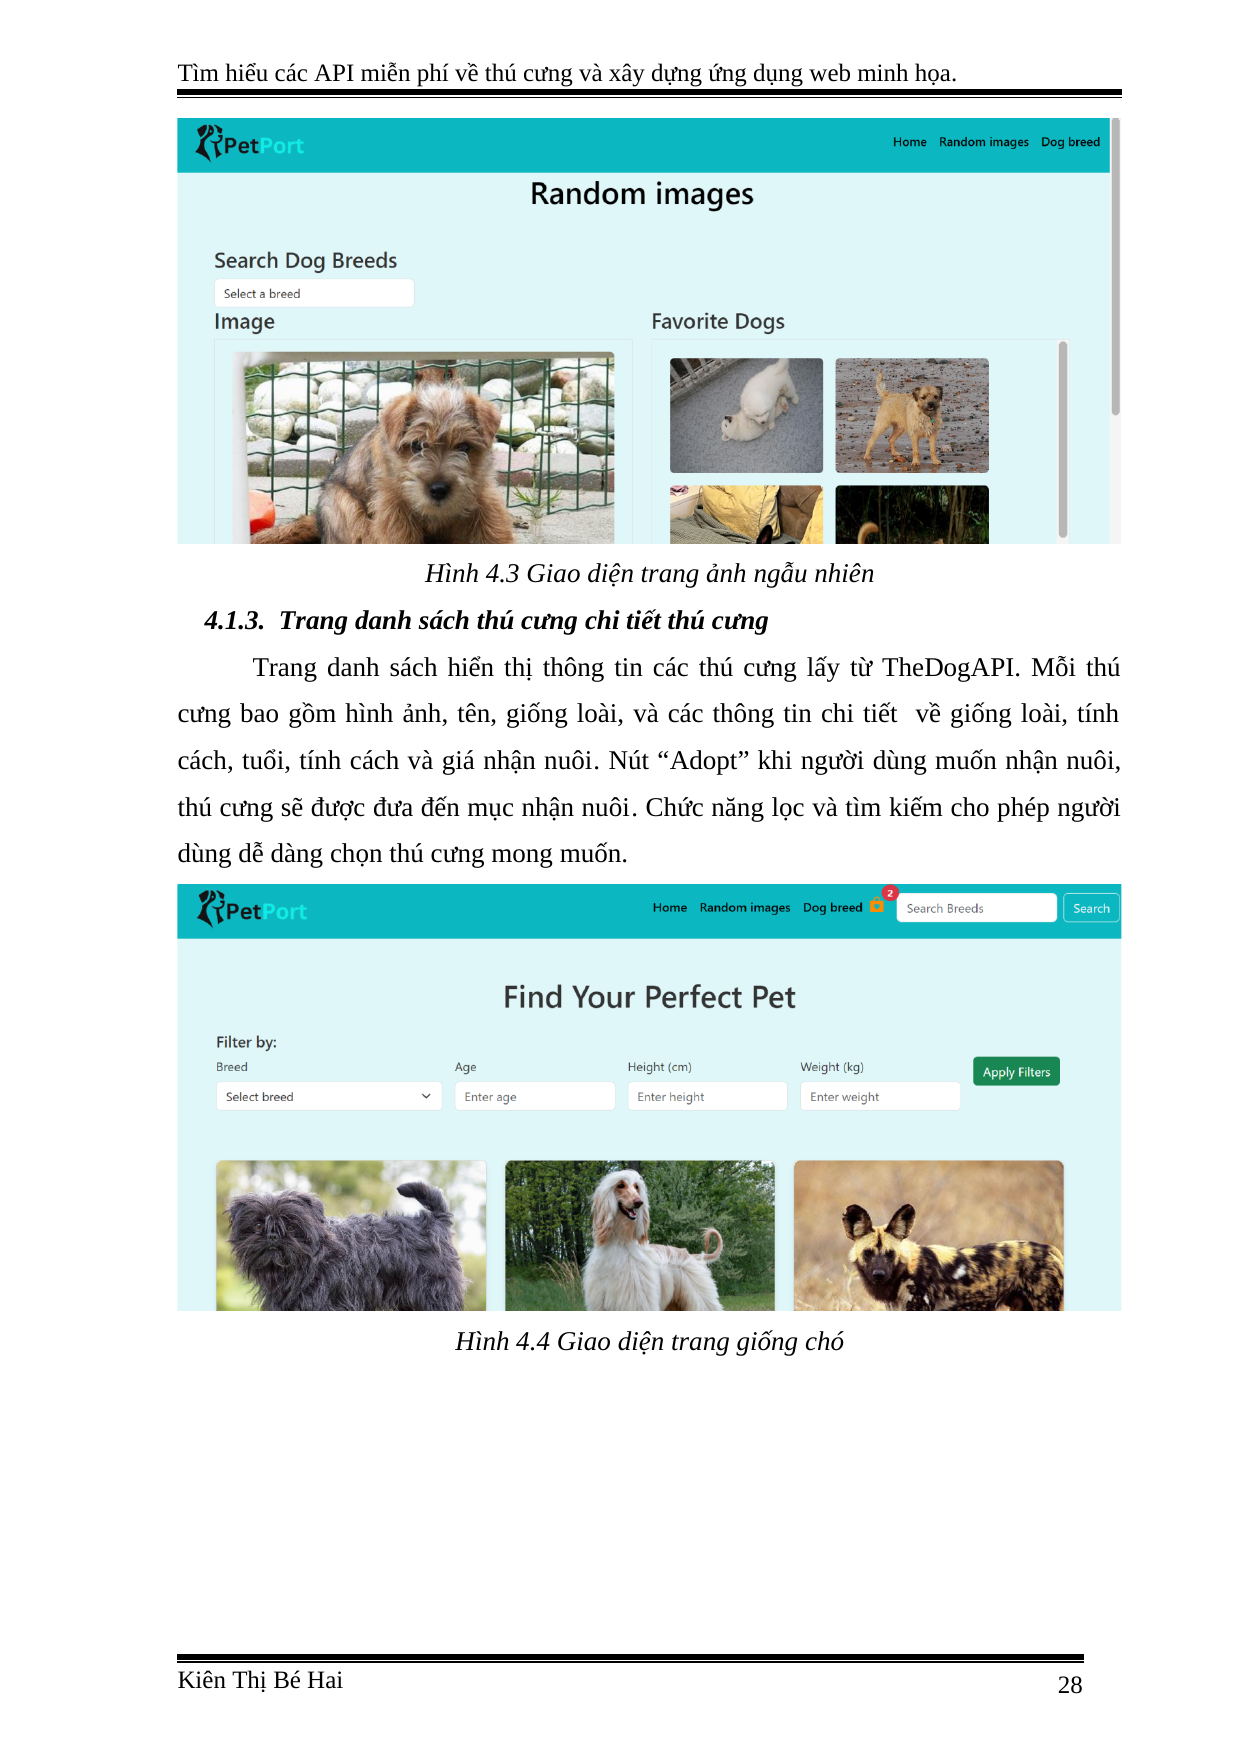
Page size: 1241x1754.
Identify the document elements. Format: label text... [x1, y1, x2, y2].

text Trang danh sách hiển thị thông tin các thú cưng lấy từ TheDogAPI. Mỗi thú cưng bao gồm hình ảnh, tên, giống loài, và các thông tin chi tiết về giống loài, tính cách, tuổi, tính cách và giá nhận nuôi. Nút “Adopt” khi người dùng muốn nhận nuôi, thú cưng sẽ được đưa đến mục nhận nuôi. Chức năng lọc và tìm kiếm cho phép người dùng dễ dàng chọn thú cưng mong muốn. [177, 651, 1122, 869]
text Hình 4.3 Giao diện trang ảnh ngẫu nhiên [177, 558, 1122, 589]
picture [177, 884, 1122, 1311]
picture [177, 118, 1121, 544]
text 4.1.3. Trang danh sách thú cưng chi tiết thú cưng [177, 604, 1122, 635]
text Hình 4.4 Giao diện trang giống chó [177, 1325, 1122, 1356]
